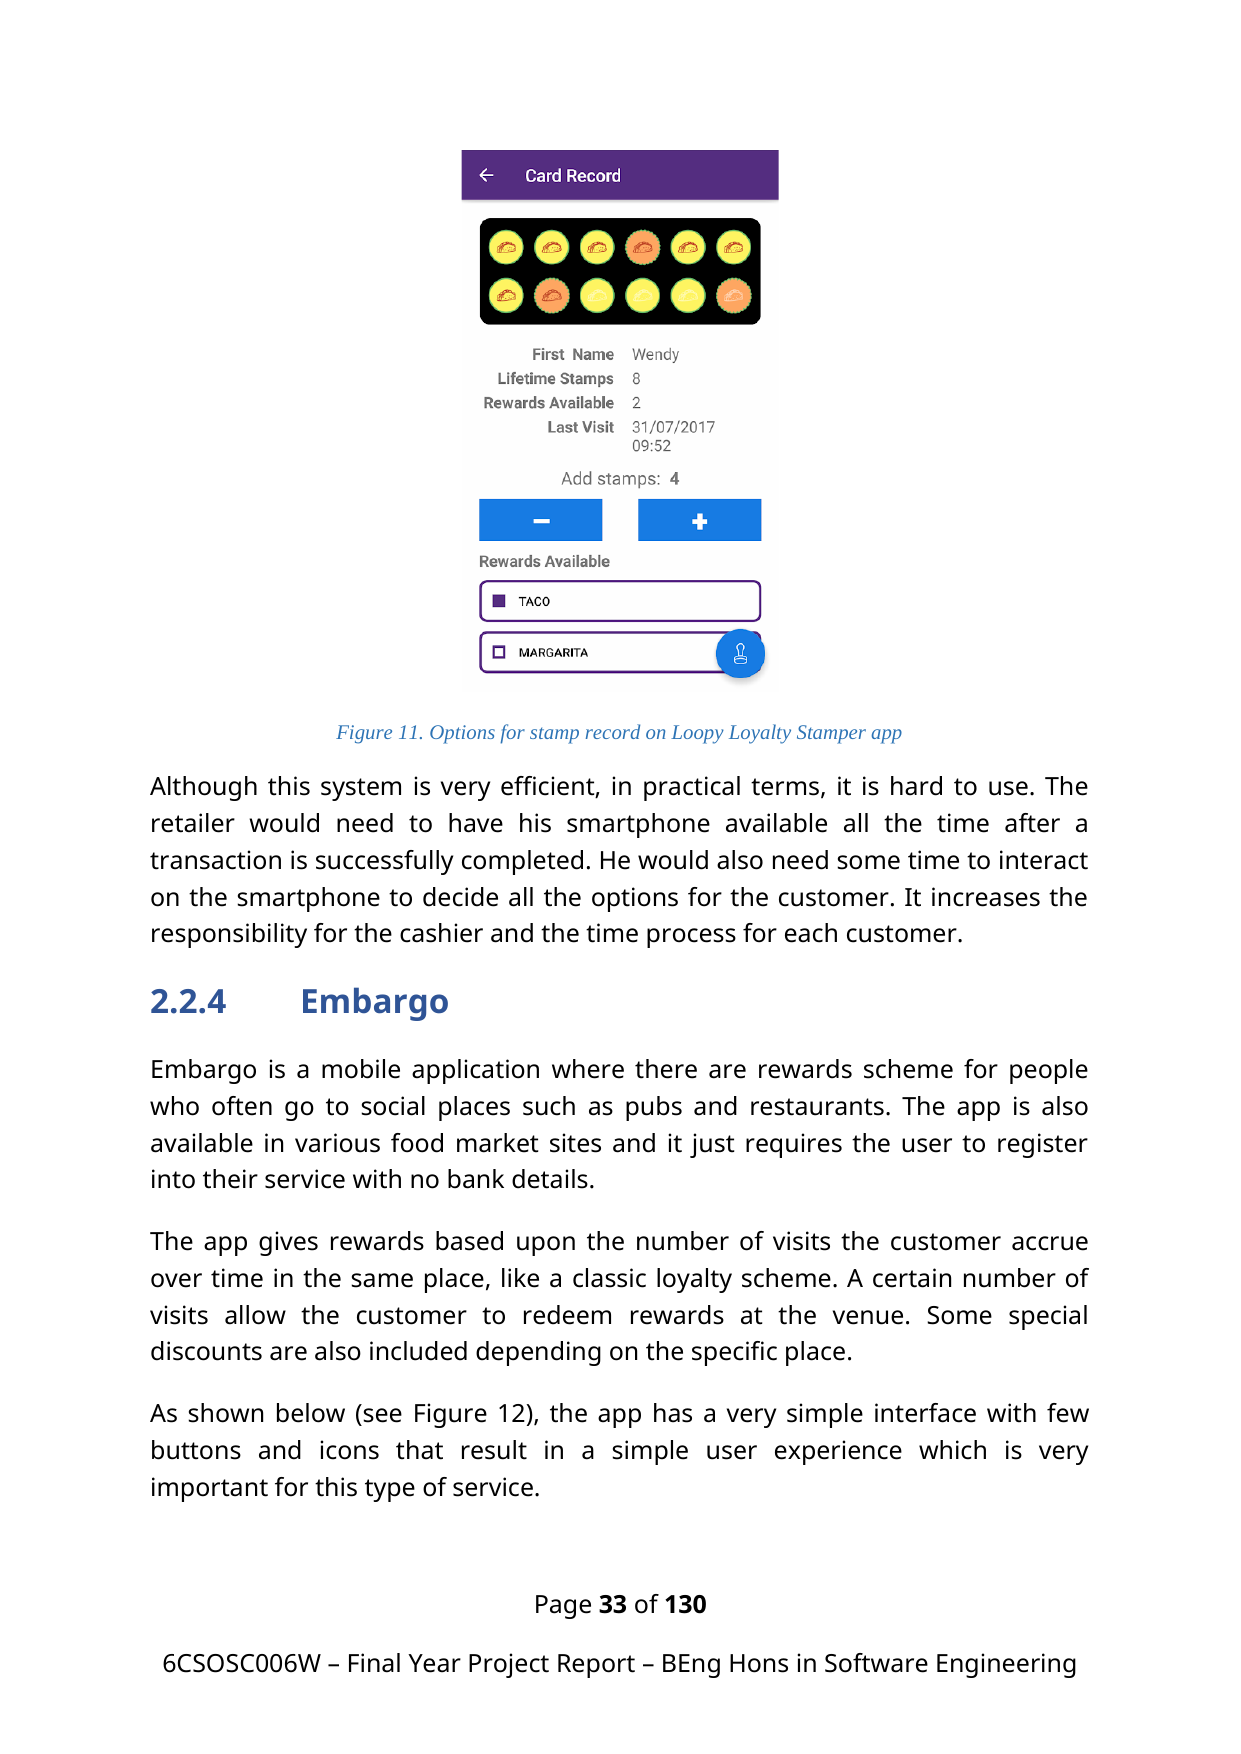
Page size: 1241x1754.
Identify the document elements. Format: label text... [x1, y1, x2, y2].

text The app gives rewards based upon the number of visits the customer accrue over time in the same place, like a classic loyalty scheme. A certain number of visits allow the customer to redeem rewards at the venue. Some special discounts are also included depending on the specific place. [150, 1224, 1090, 1368]
picture [461, 150, 779, 692]
subtitle Embargo [150, 978, 1090, 1023]
text Embargo is a mobile application where there are rewards scheme for people who often go to social places such as pubs and restaurants. The app is also available in various food market sites and it just requires the user to register into their service with no bank details. [150, 1052, 1090, 1196]
text Figure . Options for stamp record on Loopy Loyalty Stamper app [150, 720, 1090, 744]
text Although this system is very efficient, in practical terms, it is hard to use. The retailer would need to have his smartphone available all the time after a transaction is successfully completed. He would also need some time to interact on the smartphone to decide all the options for the customer. It increases the responsibility for the cashier and the time process for each customer. [150, 769, 1090, 950]
text As shown below (see Figure 12), the app has a very simple interface with few buttons and icons that result in a simple user experience which is very important for this type of service. [150, 1396, 1090, 1503]
